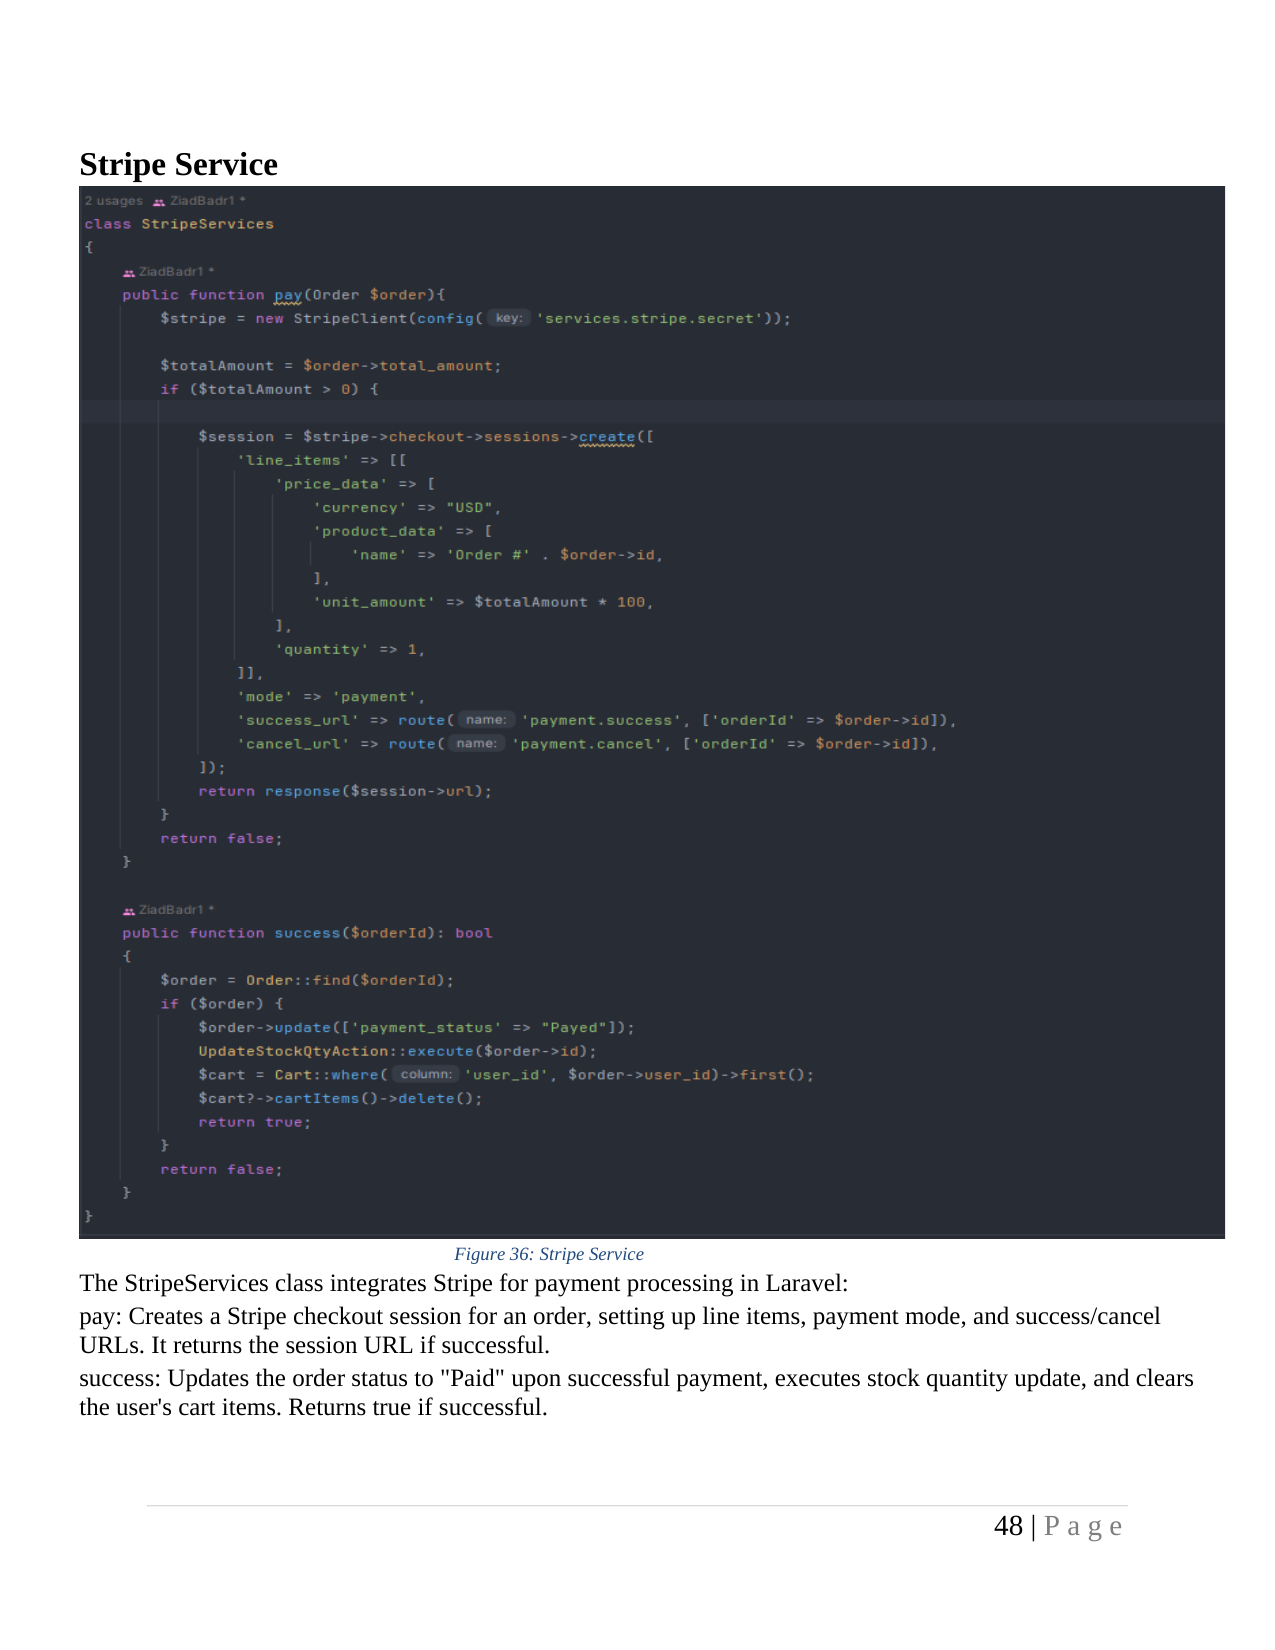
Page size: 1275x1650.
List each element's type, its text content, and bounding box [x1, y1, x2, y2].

subtitle pay: Creates a Stripe checkout session for an order, setting up line items, payment mode, and success/cancel URLs. It returns the session URL if successful. [79, 1301, 1225, 1359]
subtitle success: Updates the order status to "Paid" upon successful payment, executes stock quantity update, and clears the user's cart items. Returns true if successful. [79, 1363, 1225, 1420]
picture [79, 186, 1225, 1239]
subtitle Stripe Service [79, 144, 1225, 182]
subtitle Figure 36: Stripe Service [228, 1242, 1225, 1264]
subtitle The StripeServices class integrates Stripe for payment processing in Laravel: [79, 1268, 1225, 1297]
